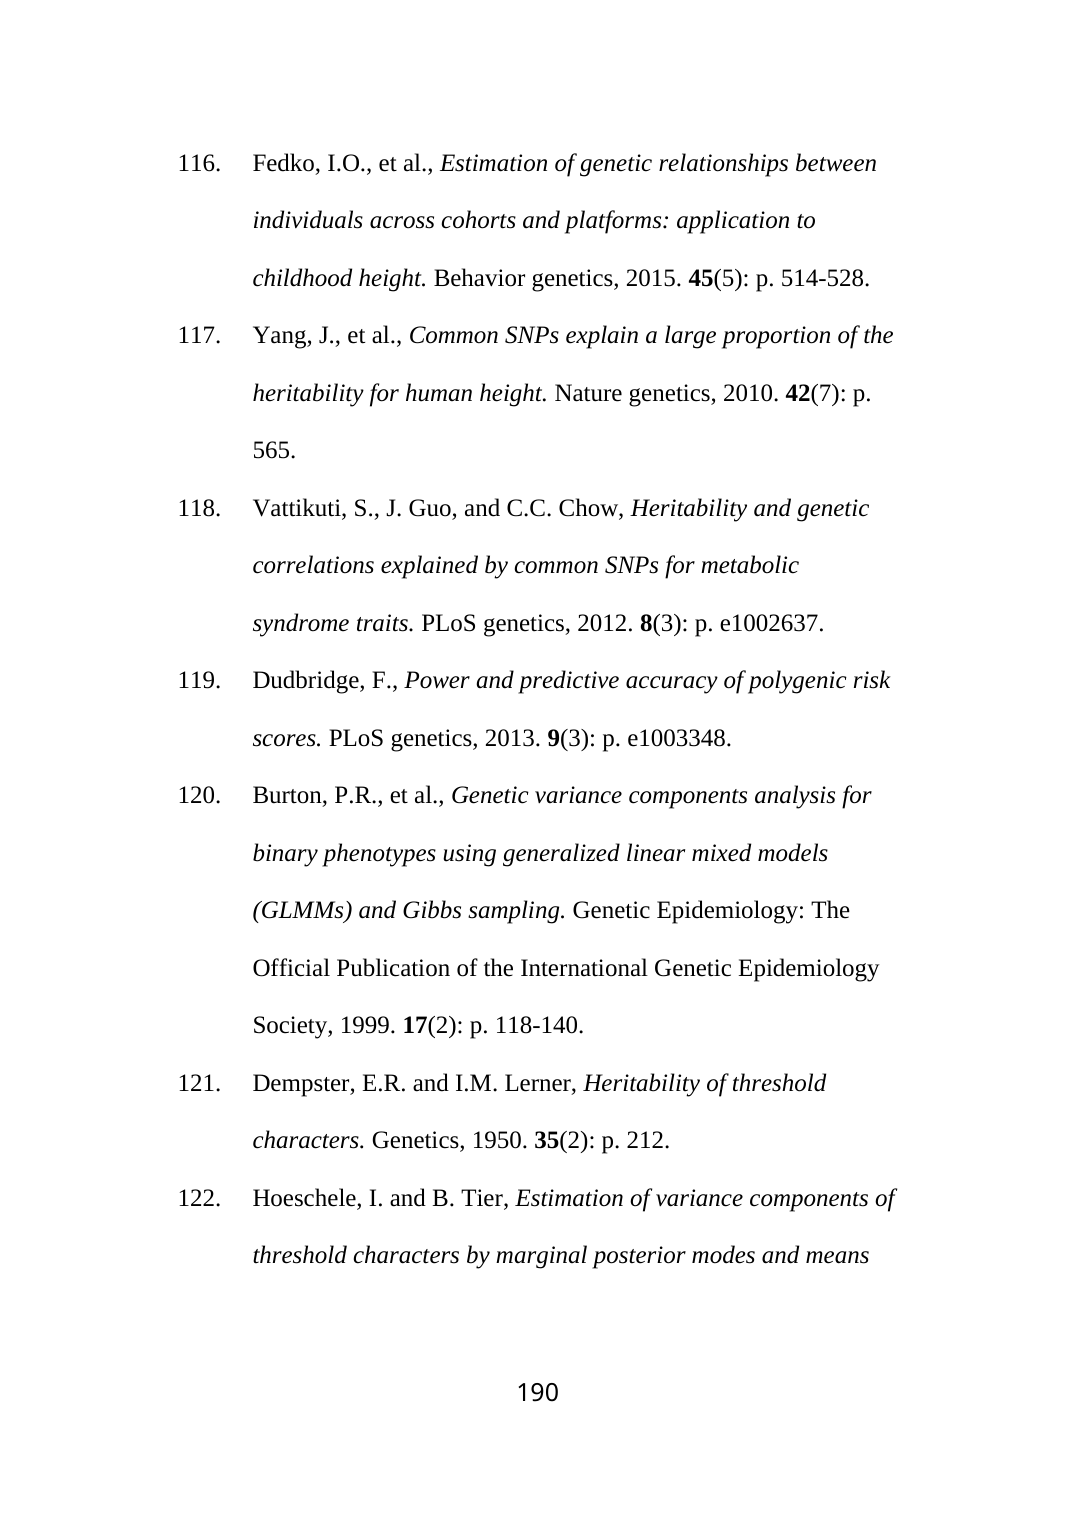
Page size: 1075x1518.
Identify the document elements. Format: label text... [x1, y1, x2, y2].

text 118. Vattikuti, S., J. Guo, and C.C. Chow, Heritability and genetic correlations explained by common SNPs for metabolic syndrome traits. PLoS genetics, 2012. 8(3): p. e1002637. [177, 493, 898, 636]
text 117. Yang, J., et al., Common SNPs explain a large proportion of the heritability for human height. Nature genetics, 2010. 42(7): p. 565. [177, 320, 898, 464]
text 119. Dudbridge, F., Power and predictive accuracy of polygenic risk scores. PLoS genetics, 2013. 9(3): p. e1003348. [177, 665, 898, 751]
text 120. Burton, P.R., et al., Genetic variance components analysis for binary phenotypes using generalized linear mixed models (GLMMs) and Gibbs sampling. Genetic Epidemiology: The Official Publication of the International Genetic Epidemiology Society, 1999. 17(2): p. 118-140. [177, 780, 898, 1039]
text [177, 1183, 898, 1269]
text 121. Dempster, E.R. and I.M. Lerner, Heritability of threshold characters. Genetics, 1950. 35(2): p. 212. [177, 1068, 898, 1154]
text 116. Fedko, I.O., et al., Estimation of genetic relationships between individuals across cohorts and platforms: application to childhood height. Behavior genetics, 2015. 45(5): p. 514-528. [177, 148, 898, 291]
